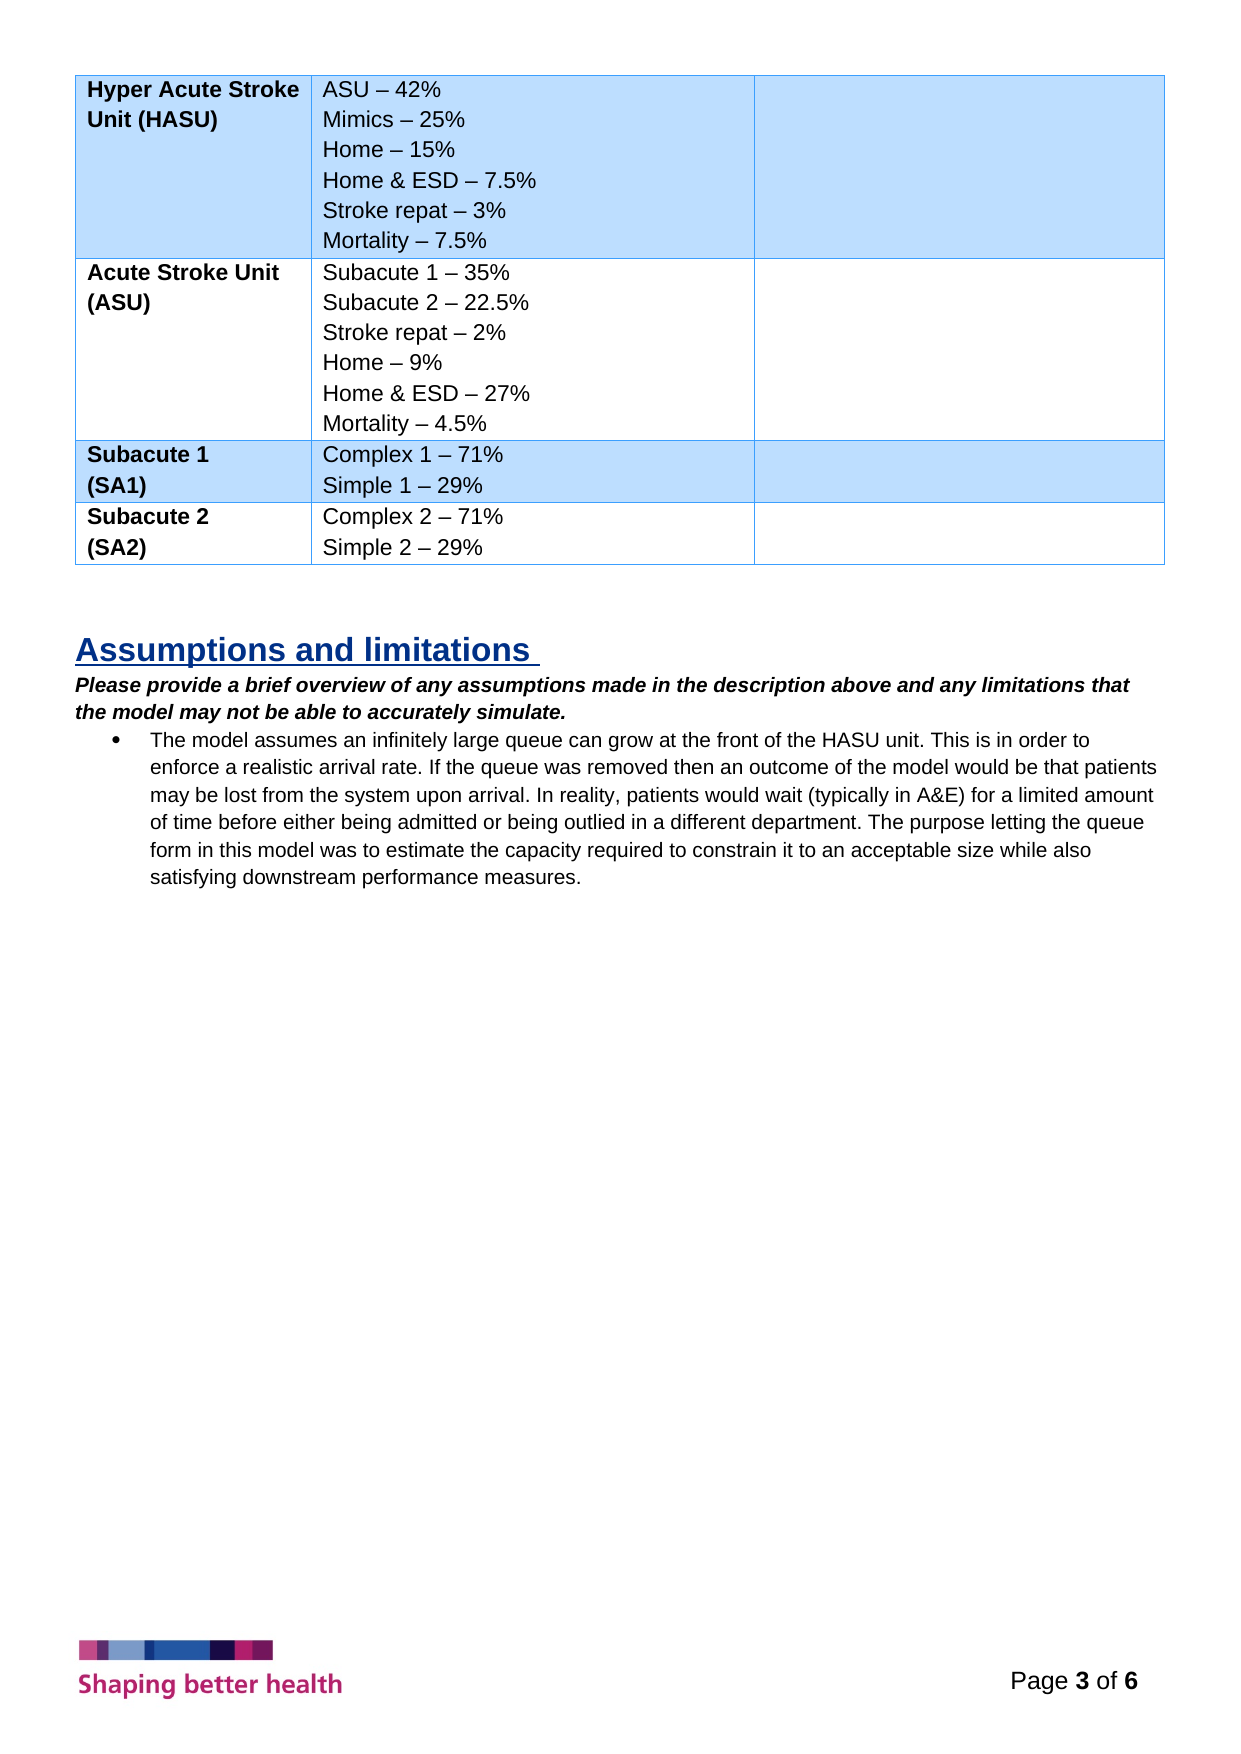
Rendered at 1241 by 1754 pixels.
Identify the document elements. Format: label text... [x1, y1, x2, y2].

subtitle Assumptions and limitations [75, 630, 1165, 669]
table_cell [755, 503, 1164, 564]
table_cell ASU – 42% Mimics – 25% Home – 15% Home & ESD – 7.5% Stroke repat – 3% Mortality – 7.5% [312, 76, 754, 258]
picture [0, 1631, 348, 1754]
text Please provide a brief overview of any assumptions made in the description above and any limitations that the model may not be able to accurately simulate. [75, 672, 1165, 724]
table_cell [755, 259, 1164, 440]
table_cell Complex 2 – 71% Simple 2 – 29% [312, 503, 754, 564]
table_cell Acute Stroke Unit (ASU) [76, 259, 311, 440]
list The model assumes an infinitely large queue can grow at the front of the HASU unit. This is in order to enforce a realistic arrival rate. If the queue was removed then an outcome of the model would be that patients may be lost from the system upon arrival. In reality, patients would wait (typically in A&E) for a limited amount of time before either being admitted or being outlied in a different department. The purpose letting the queue form in this model was to estimate the capacity required to constrain it to an acceptable size while also satisfying downstream performance measures. [112, 727, 1165, 889]
table_cell Subacute 1 (SA1) [76, 441, 311, 502]
table_cell Subacute 2 (SA2) [76, 503, 311, 564]
table_cell Hyper Acute Stroke Unit (HASU) [76, 76, 311, 258]
table_cell [755, 76, 1164, 258]
table_cell Complex 1 – 71% Simple 1 – 29% [312, 441, 754, 502]
table_cell [755, 441, 1164, 502]
table_cell Subacute 1 – 35% Subacute 2 – 22.5% Stroke repat – 2% Home – 9% Home & ESD – 27% Mortality – 4.5% [312, 259, 754, 440]
